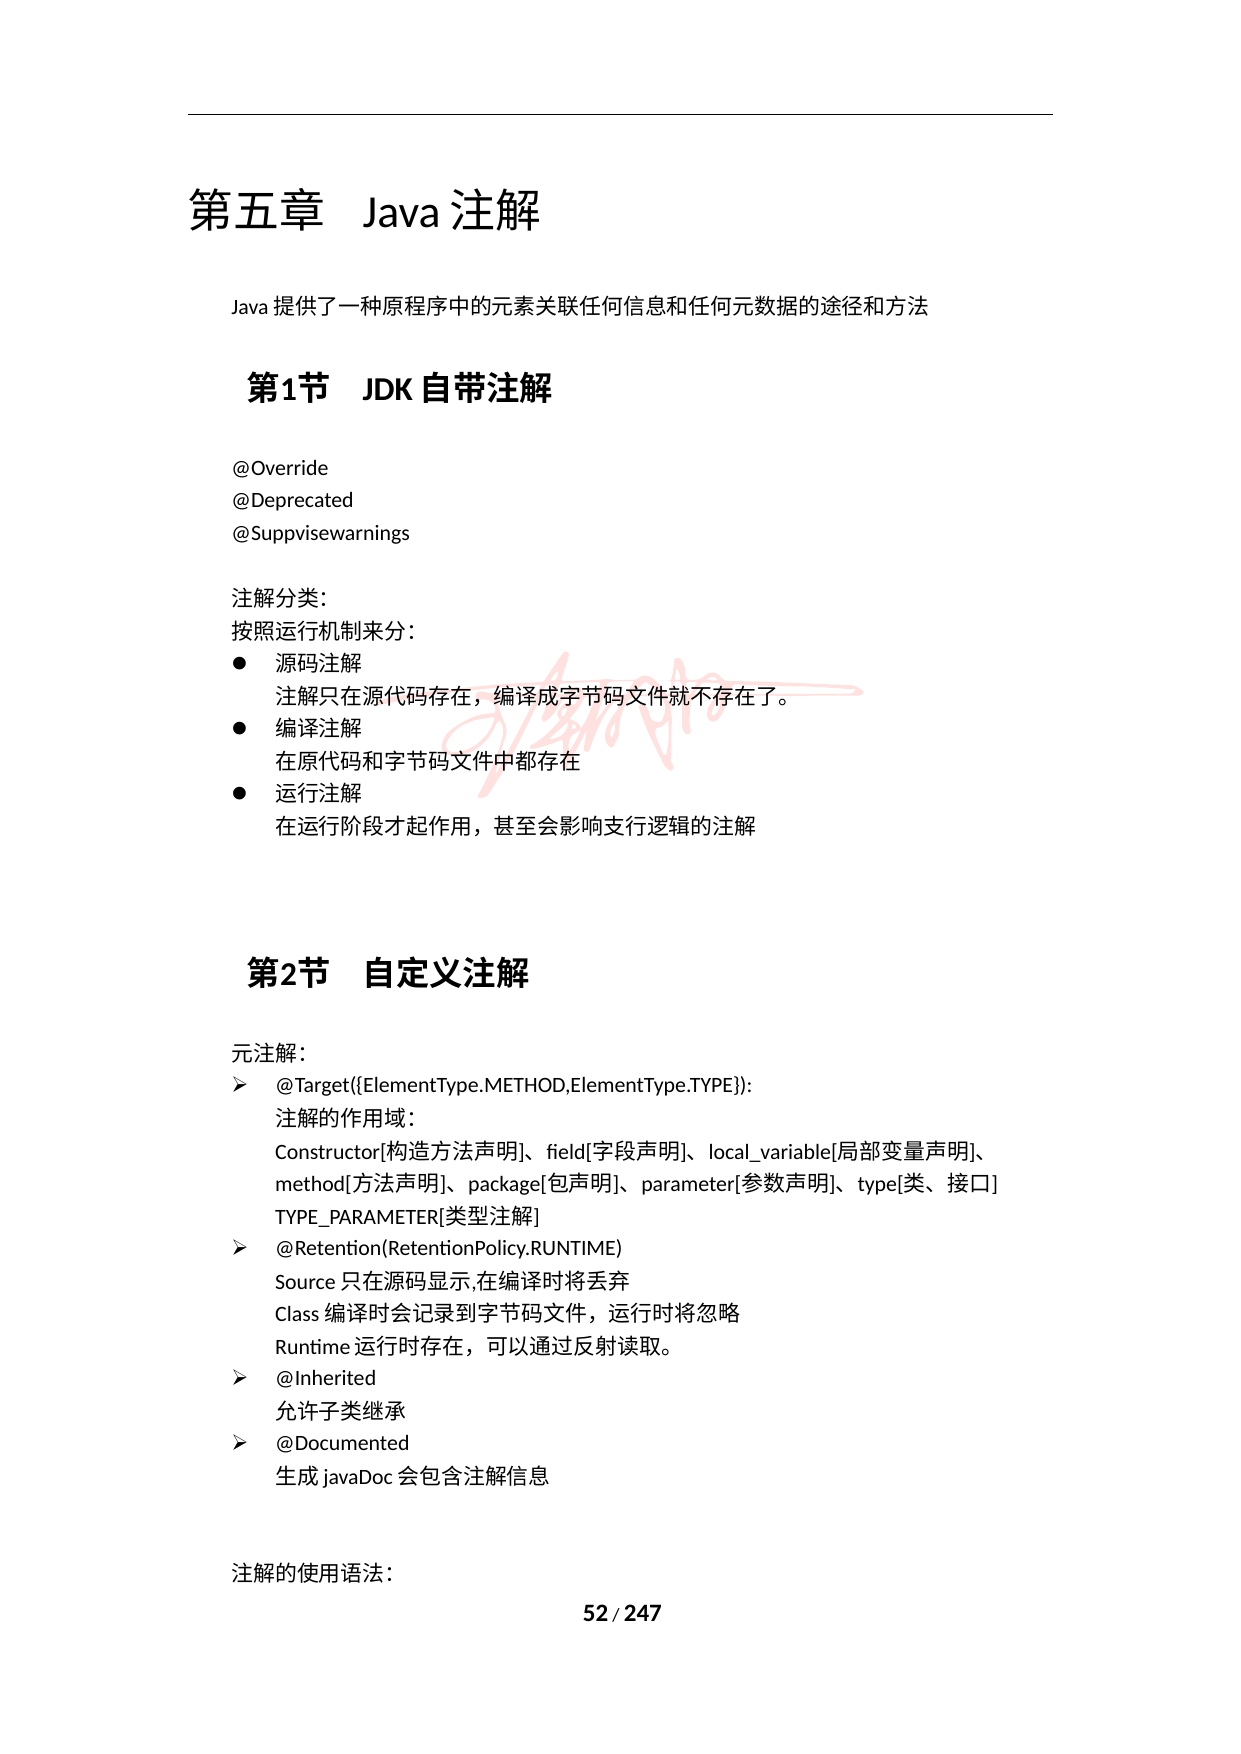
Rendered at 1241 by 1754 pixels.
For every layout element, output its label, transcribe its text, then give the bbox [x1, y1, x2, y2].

text 在原代码和字节码文件中都存在 [275, 743, 1053, 776]
text TYPE_PARAMETER[类型注解] [275, 1198, 1053, 1231]
text Source只在源码显示,在编译时将丢弃 [275, 1263, 1053, 1296]
text 注解的使用语法： [187, 1556, 1053, 1588]
text 注解只在源代码存在，编译成字节码文件就不存在了。 [275, 678, 1053, 711]
text 自定义注解 [247, 938, 1053, 1003]
list 源码注解 [231, 646, 1053, 678]
list 编译注解 [231, 711, 1053, 743]
text 注解的作用域： [275, 1101, 1053, 1133]
text Java注解 [187, 158, 1053, 256]
text Runtime运行时存在，可以通过反射读取。 [275, 1328, 1053, 1361]
text @Override [187, 451, 1053, 483]
text 注解分类： [187, 581, 1053, 613]
text 元注解： [187, 1036, 1053, 1068]
list @Target({ElementType.METHOD,ElementType.TYPE}): [231, 1068, 1053, 1101]
list @Inherited [231, 1361, 1053, 1393]
text 生成javaDoc会包含注解信息 [275, 1458, 1053, 1491]
text @Deprecated [187, 483, 1053, 516]
list 运行注解 [231, 776, 1053, 808]
text Class 编译时会记录到字节码文件，运行时将忽略 [275, 1296, 1053, 1328]
text 在运行阶段才起作用，甚至会影响支行逻辑的注解 [275, 808, 1053, 841]
text Constructor[构造方法声明]、field[字段声明]、local_variable[局部变量声明]、method[方法声明]、package[包声明]、parameter[参数声明]、type[类、接口] [275, 1133, 1053, 1198]
text Java提供了一种原程序中的元素关联任何信息和任何元数据的途径和方法 [187, 288, 1053, 321]
text @Suppvisewarnings [187, 516, 1053, 548]
list JDK自带注解 [247, 353, 1031, 418]
text 按照运行机制来分： [187, 613, 1053, 646]
list @Documented [231, 1426, 1053, 1458]
text 允许子类继承 [275, 1393, 1053, 1426]
list @Retention(RetentionPolicy.RUNTIME) [231, 1231, 1053, 1263]
